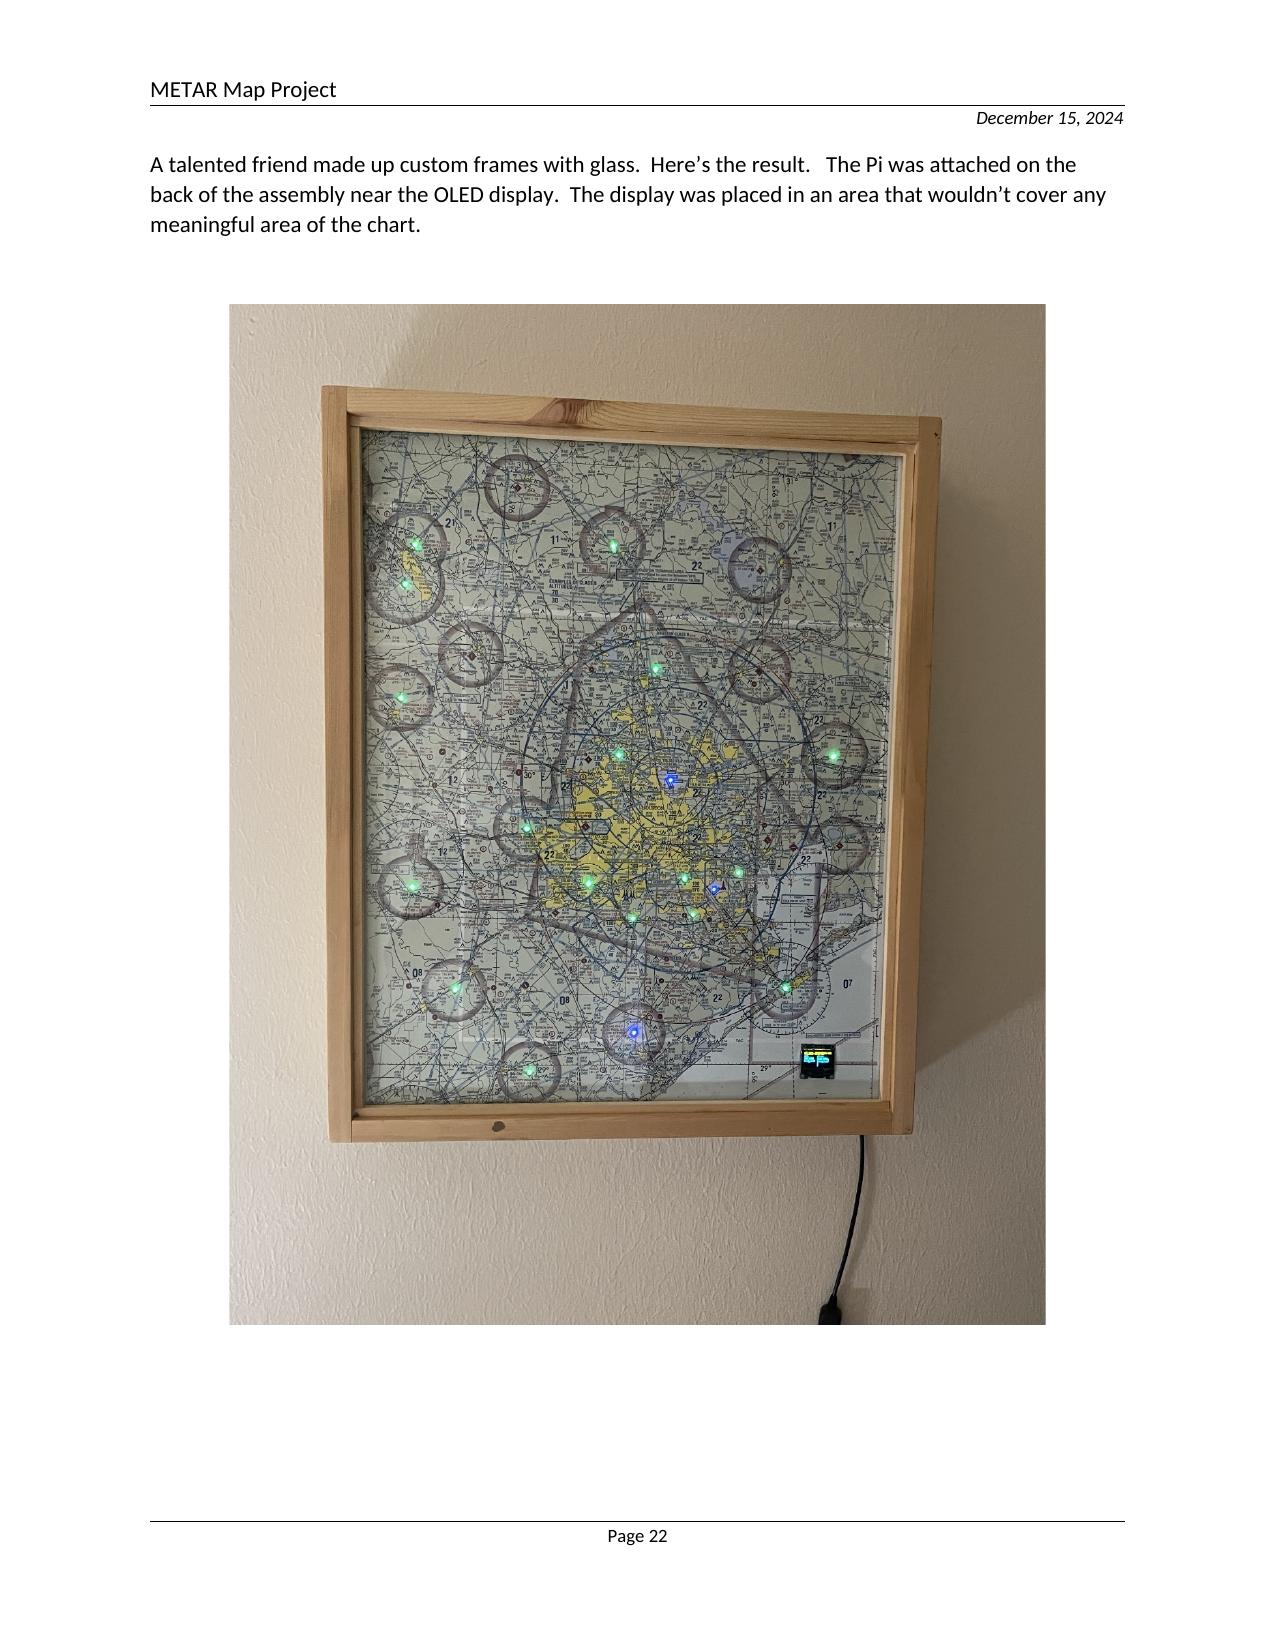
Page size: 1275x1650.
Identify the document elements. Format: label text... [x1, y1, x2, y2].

text A talented friend made up custom frames with glass. Here’s the result. The Pi was attached on the back of the assembly near the OLED display. The display was placed in an area that wouldn’t cover any meaningful area of the chart. [150, 150, 1125, 238]
picture [229, 304, 1046, 1325]
